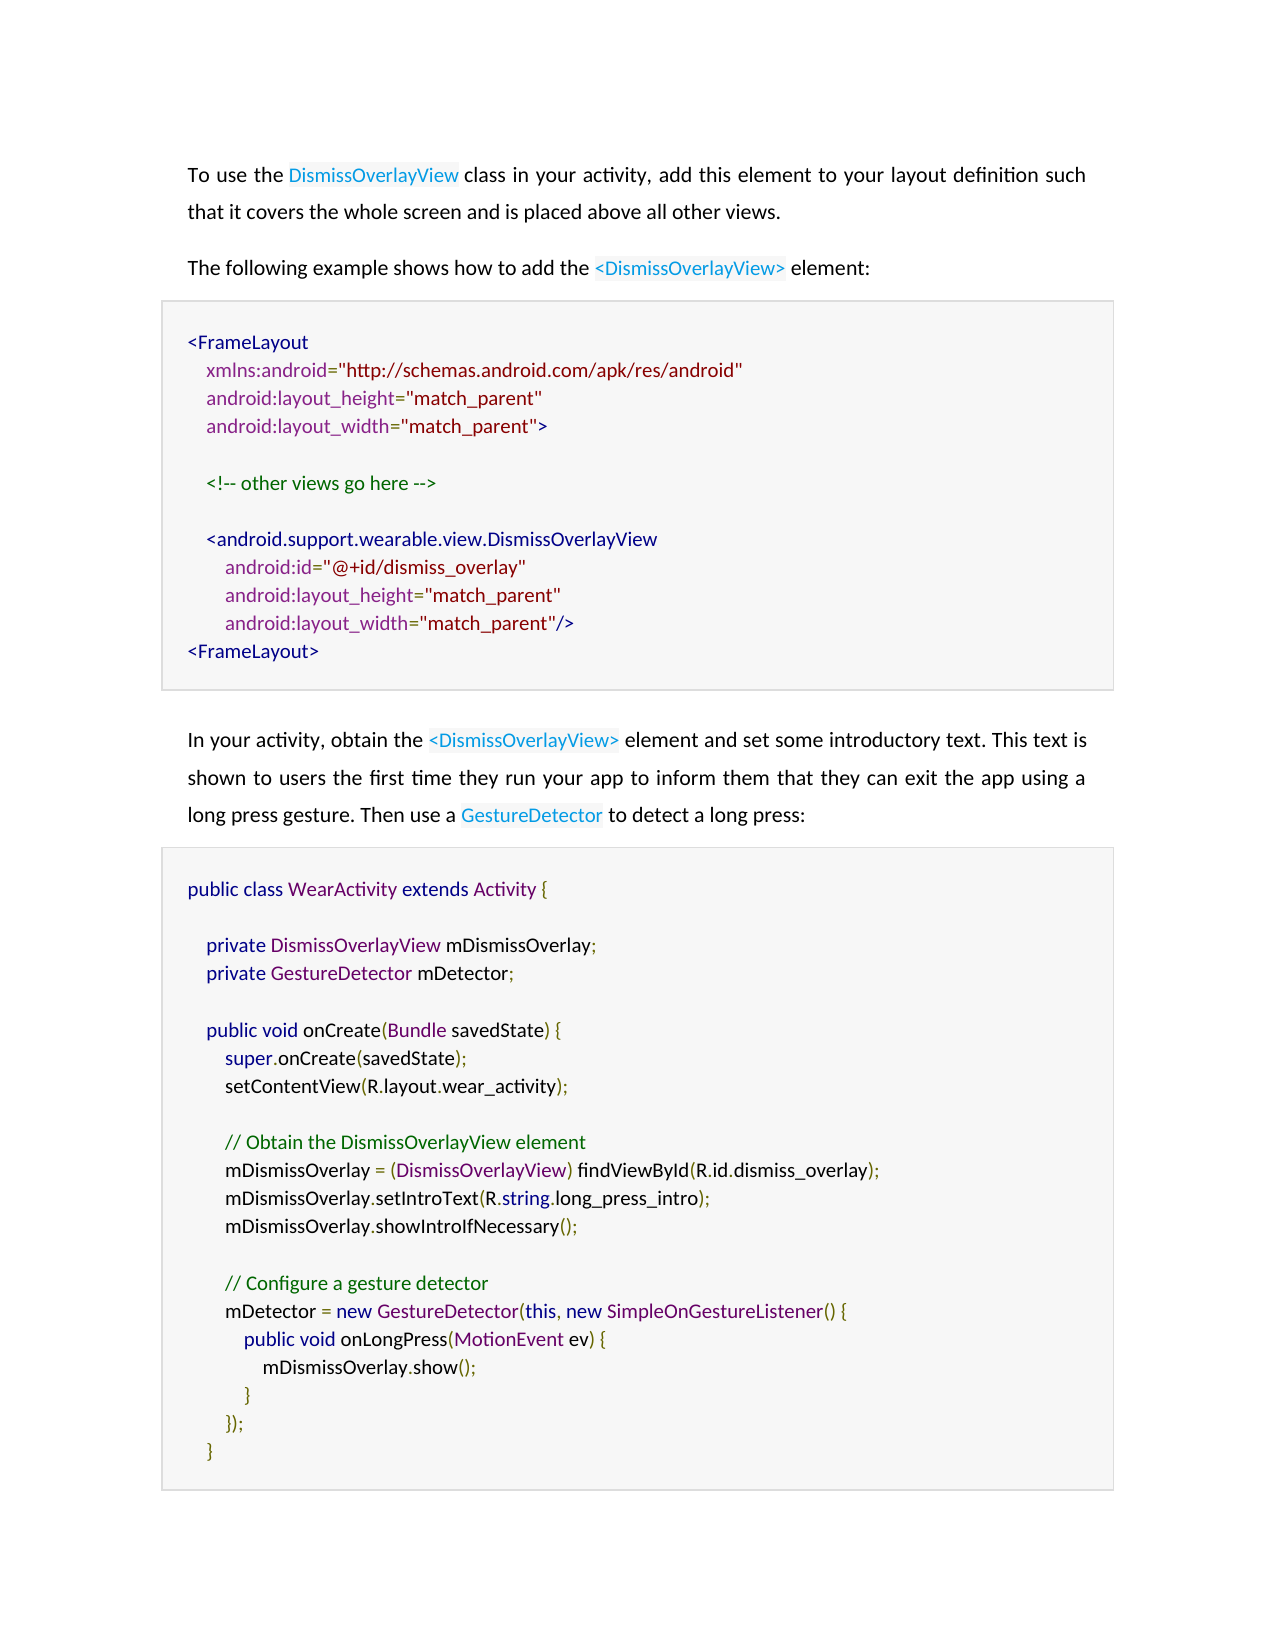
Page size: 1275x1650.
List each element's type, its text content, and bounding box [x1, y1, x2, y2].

text To use the DismissOverlayView class in your activity, add this element to your layout definition such that it covers the whole screen and is placed above all other views. [187, 150, 1087, 225]
text <FrameLayout xmlns:android="http://schemas.android.com/apk/res/android" android:layout_height="match_parent" android:layout_width="match_parent"> <!-- other views go here --> <android.support.wearable.view.DismissOverlayView android:id="@+id/dismiss_overlay" android:layout_height="match_parent" android:layout_width="match_parent"/> <FrameLayout> [163, 302, 1113, 689]
text In your activity, obtain the <DismissOverlayView> element and set some introductory text. This text is shown to users the first time they run your app to inform them that they can exit the app using a long press gesture. Then use a GestureDetector to detect a long press: [187, 716, 1087, 828]
text The following example shows how to add the <DismissOverlayView> element: [187, 244, 1087, 281]
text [163, 848, 1113, 1489]
